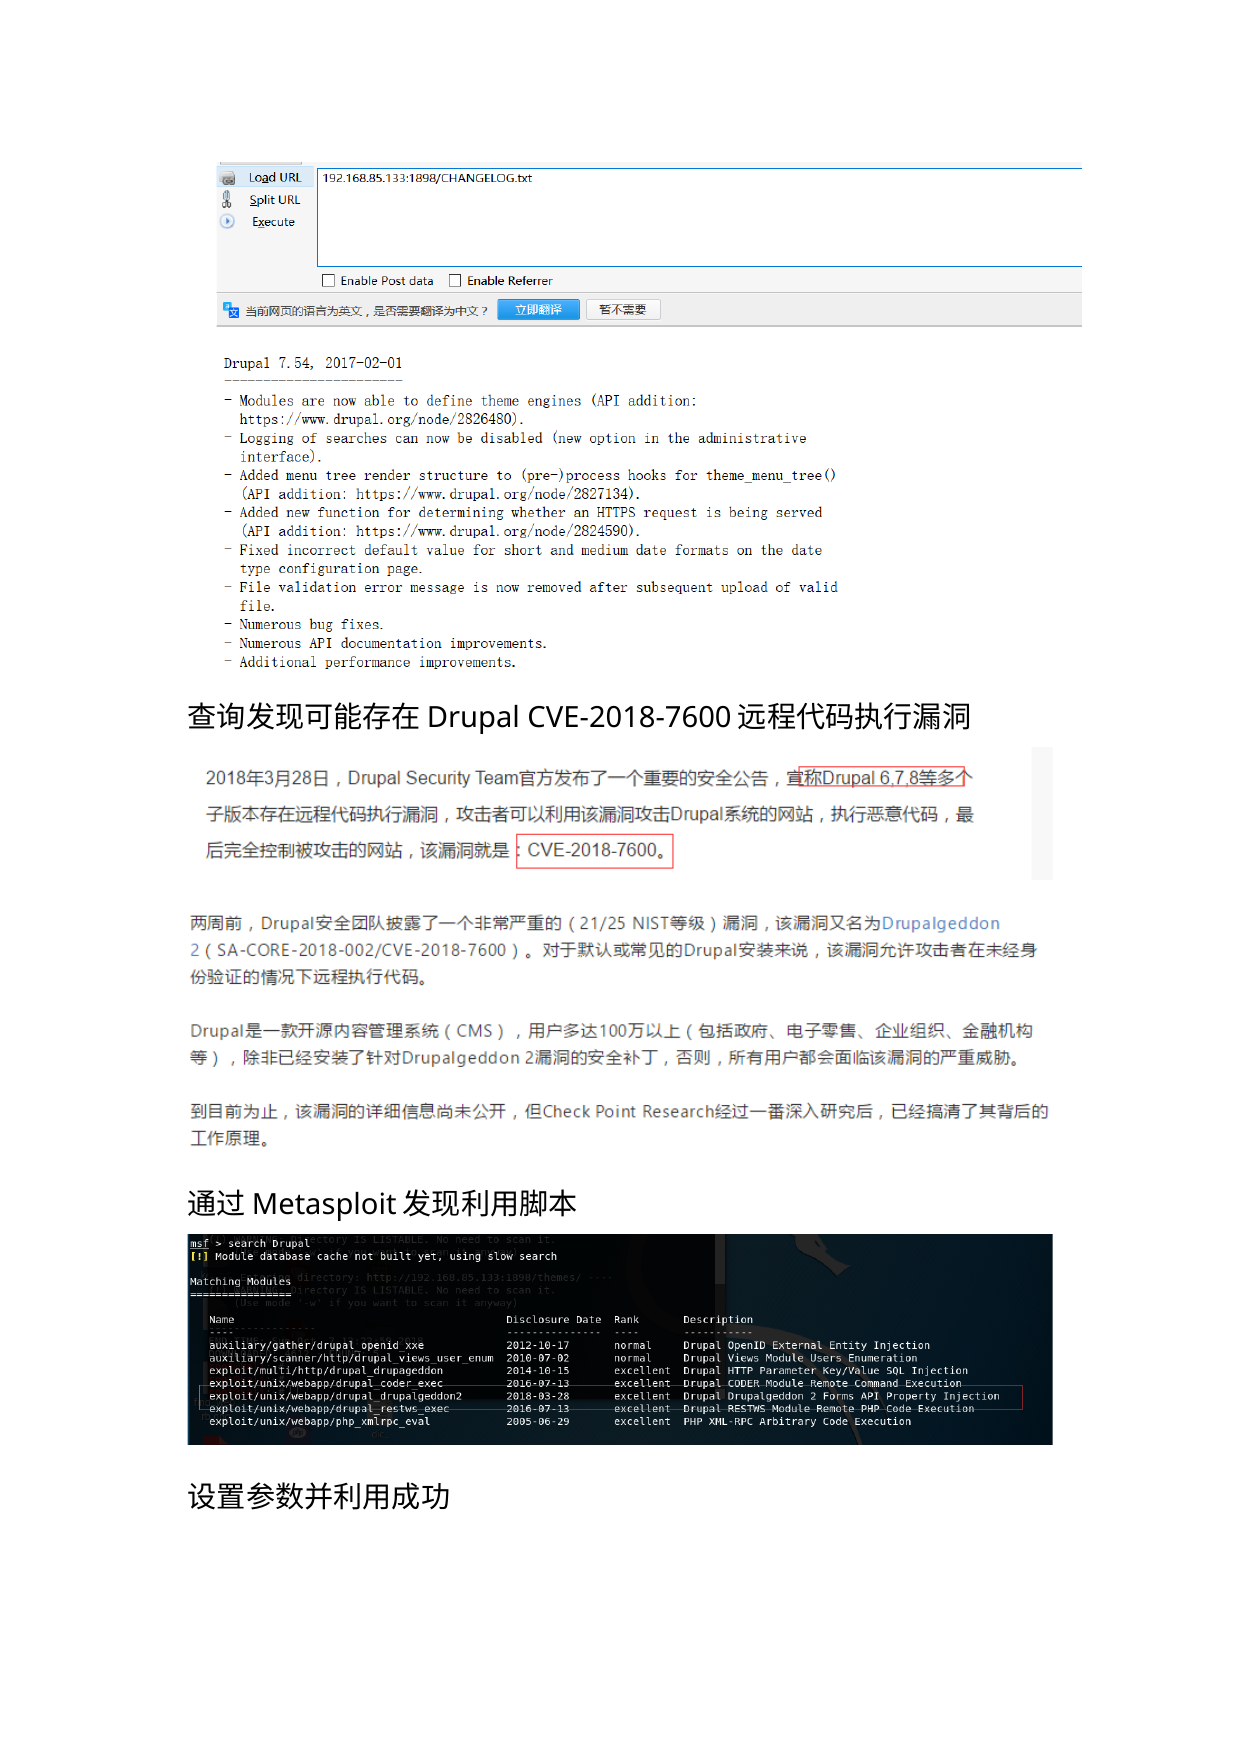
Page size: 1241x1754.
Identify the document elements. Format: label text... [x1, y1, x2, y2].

picture [216, 162, 1082, 674]
text 设置参数并利用成功 [187, 1462, 1053, 1527]
text 查询发现可能存在Drupal CVE-2018-7600远程代码执行漏洞 [187, 682, 1053, 747]
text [187, 162, 1053, 682]
picture [187, 909, 1053, 1160]
text 通过Metasploit发现利用脚本 [187, 1169, 1053, 1234]
picture [187, 747, 1053, 880]
picture [187, 1234, 1053, 1445]
